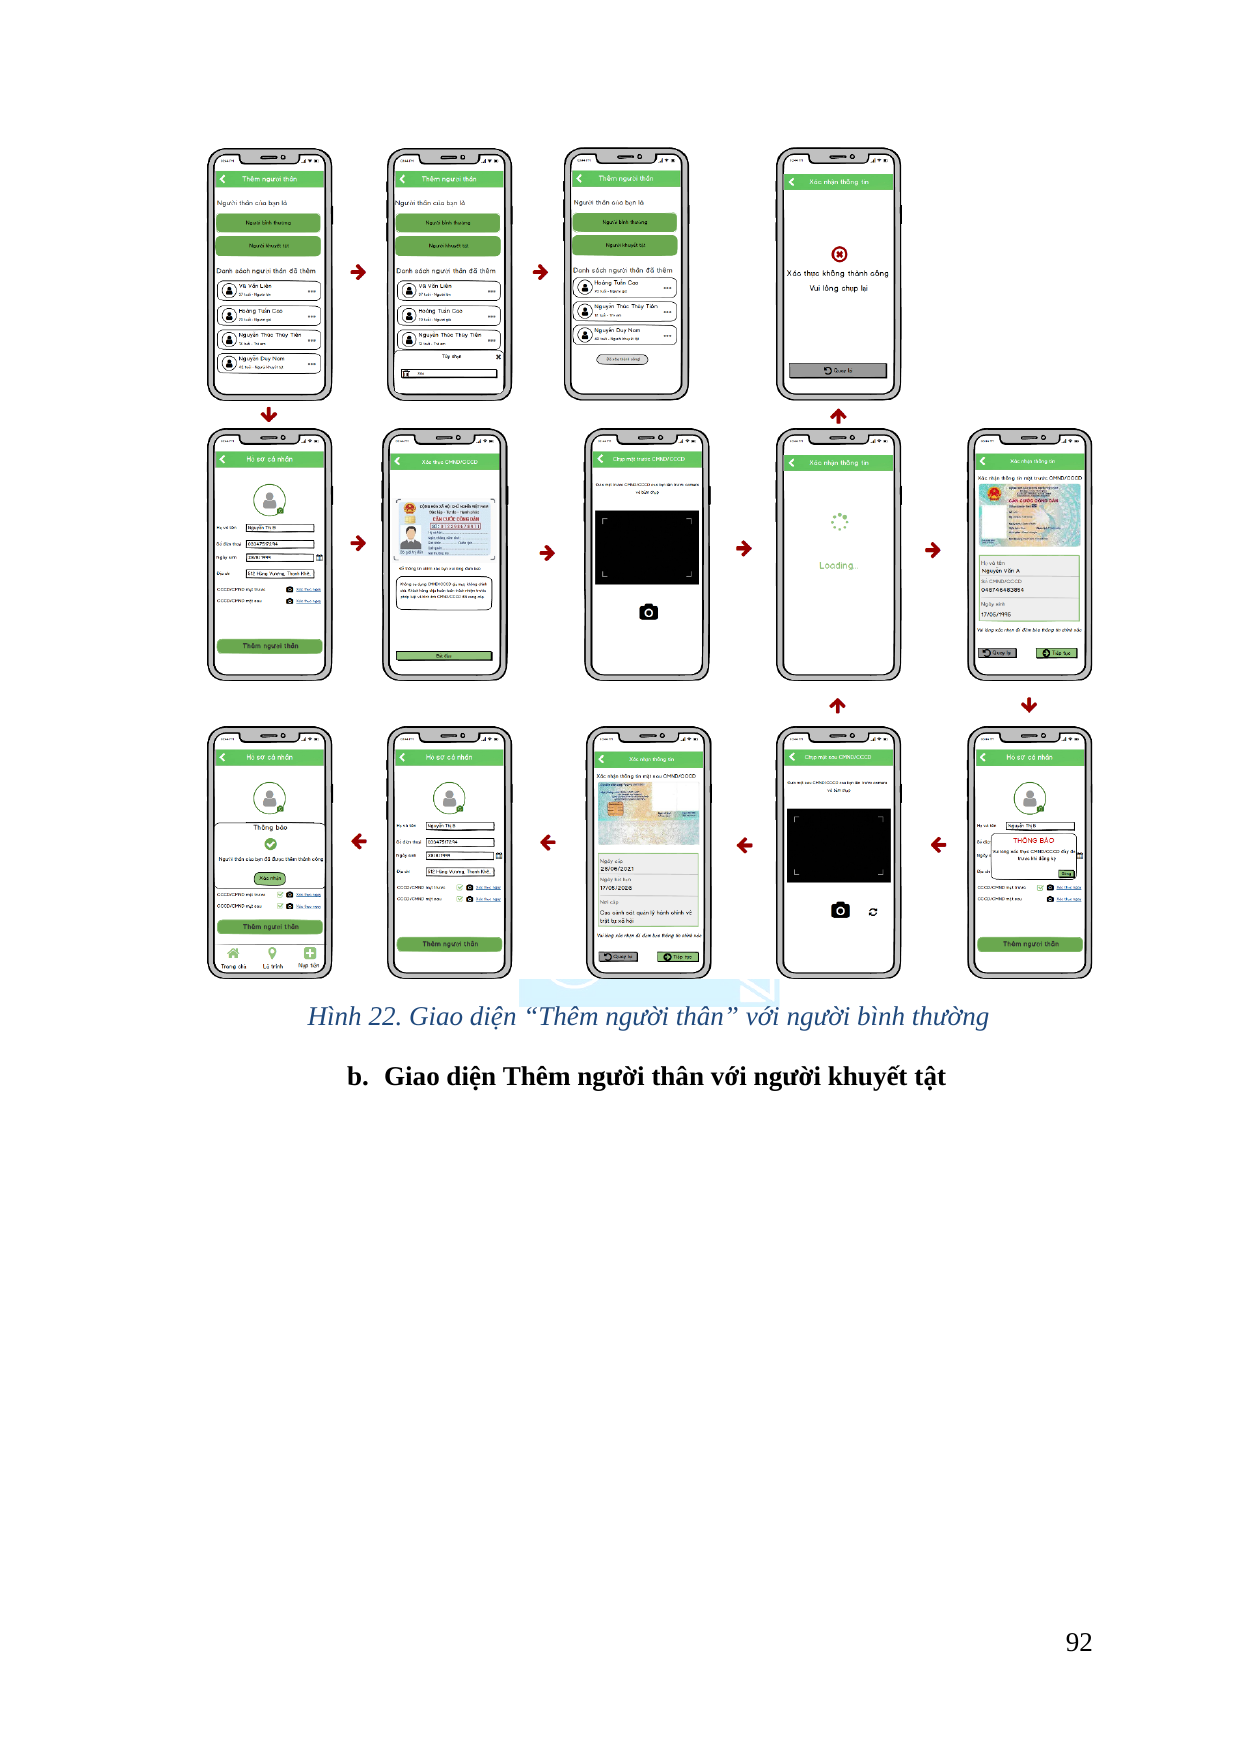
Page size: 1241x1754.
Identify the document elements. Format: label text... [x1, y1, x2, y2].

list Giao diện Thêm người thân với người khuyết tật [347, 1059, 1092, 1091]
text Hình 22. Giao diện “Thêm người thân” với người bình thường [207, 1000, 1092, 1032]
picture [206, 147, 1093, 979]
